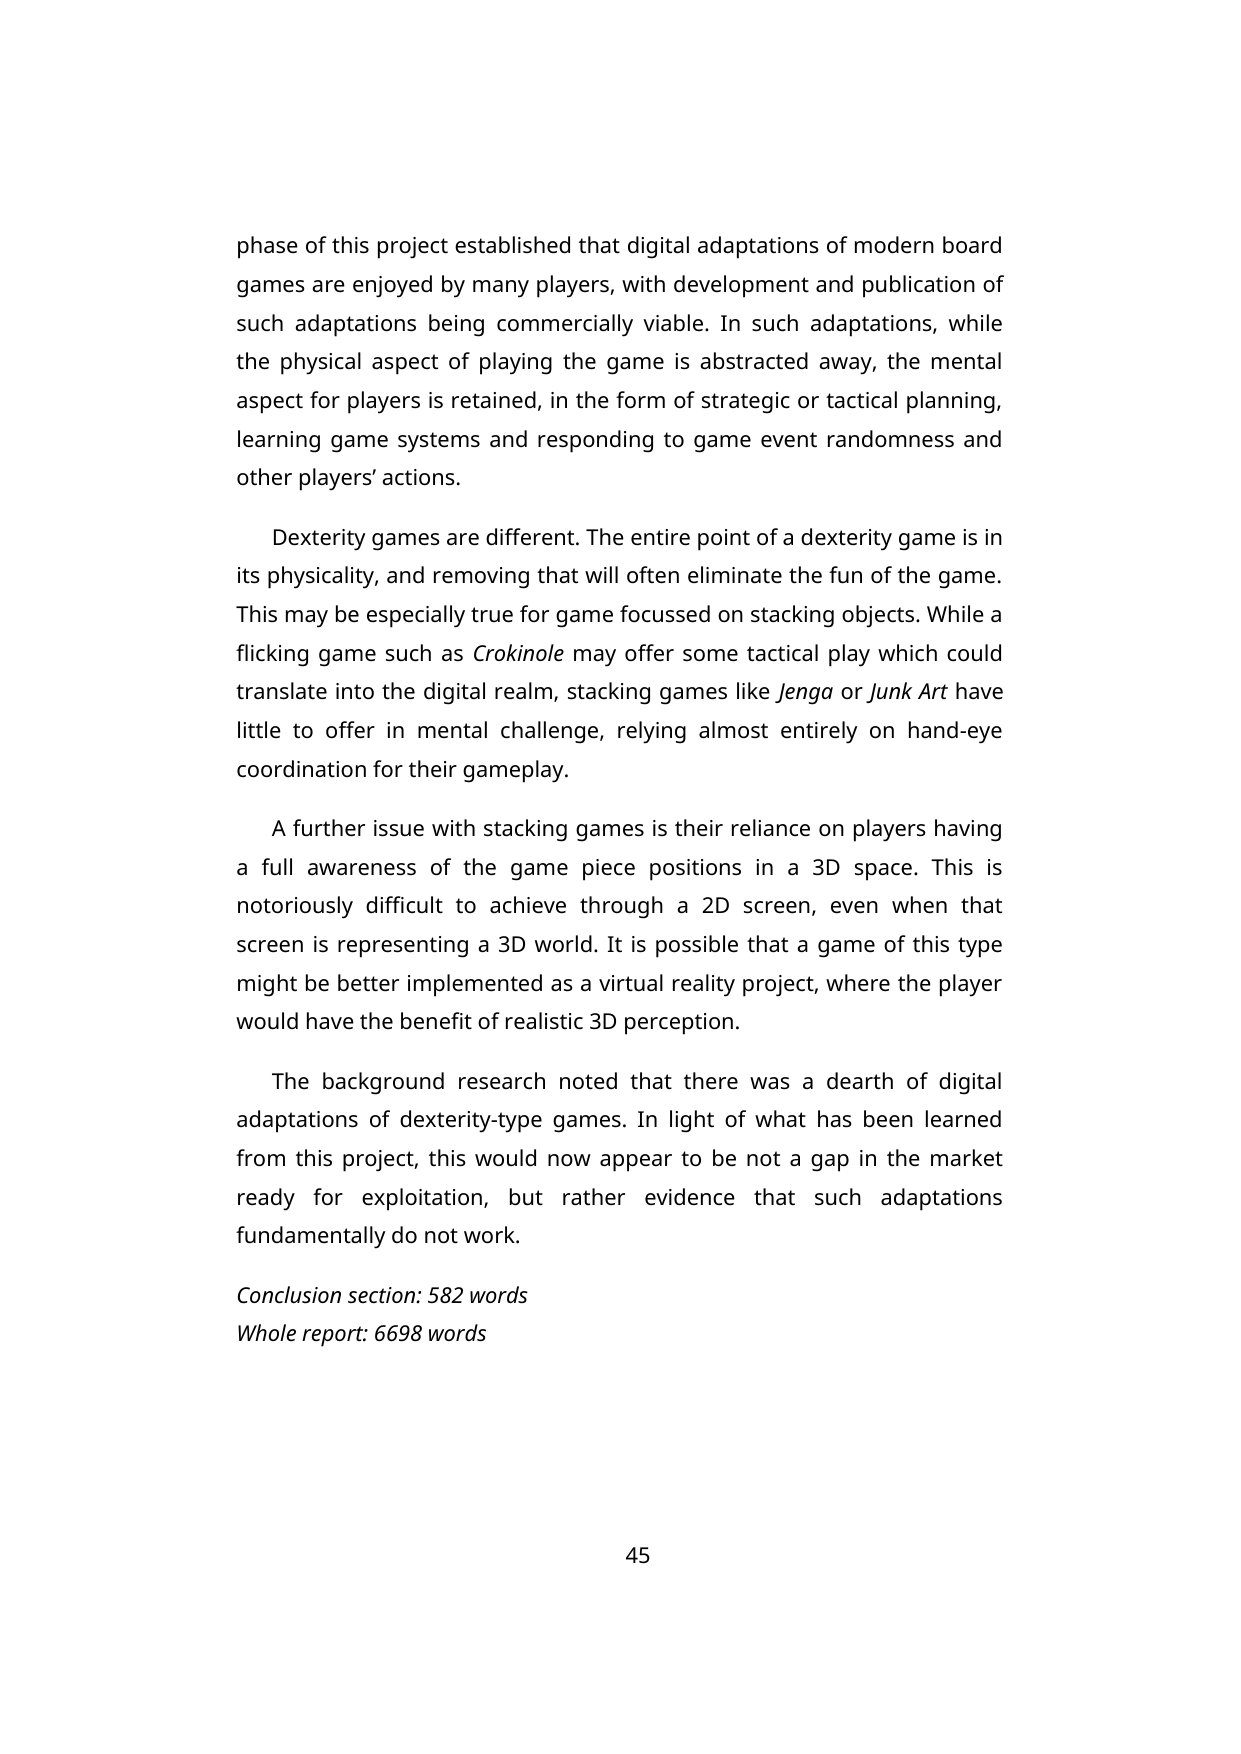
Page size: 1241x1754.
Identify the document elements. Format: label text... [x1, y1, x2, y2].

text Conclusion section: 582 words Whole report: 6698 words [236, 1280, 1004, 1348]
text The background research noted that there was a dearth of digital adaptations of dexterity-type games. In light of what has been learned from this project, this would now appear to be not a gap in the market ready for exploitation, but rather evidence that such adaptations fundamentally do not work. [236, 1066, 1004, 1250]
text Dexterity games are different. The entire point of a dexterity game is in its physicality, and removing that will often eliminate the fun of the game. This may be especially true for game focussed on stacking objects. While a flicking game such as Crokinole may offer some tactical play which could translate into the digital realm, stacking games like Jenga or Junk Art have little to offer in mental challenge, relying almost entirely on hand-eye coordination for their gameplay. [236, 522, 1004, 783]
text A further issue with stacking games is their reliance on players having a full awareness of the game piece positions in a 3D space. This is notoriously difficult to achieve through a 2D screen, even when that screen is representing a 3D world. It is possible that a game of this type might be better implemented as a virtual reality project, where the player would have the benefit of realistic 3D perception. [236, 813, 1004, 1036]
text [236, 230, 1004, 492]
